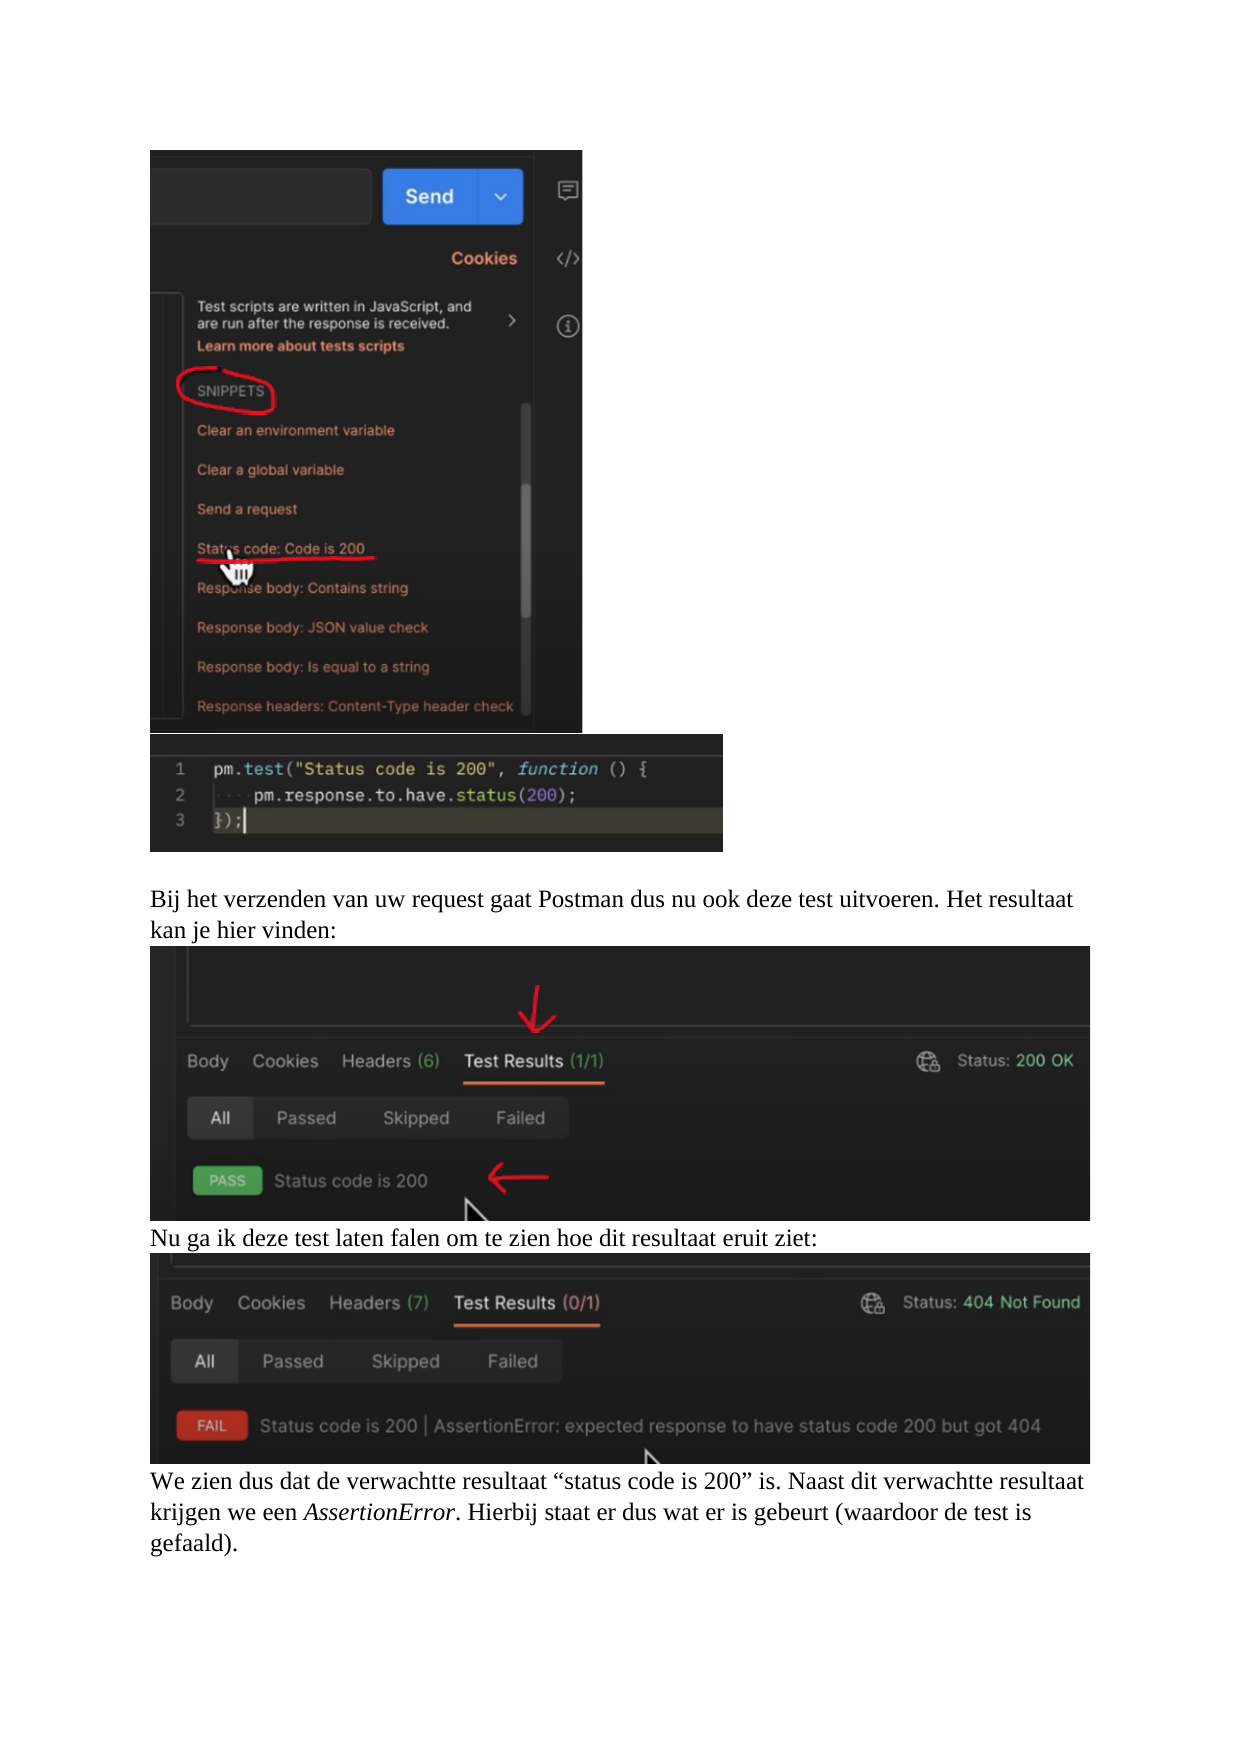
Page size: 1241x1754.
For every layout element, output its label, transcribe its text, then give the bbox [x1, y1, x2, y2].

picture [150, 946, 1091, 1221]
text Bij het verzenden van uw request gaat Postman dus nu ook deze test uitvoeren. Het resultaat kan je hier vinden: [150, 884, 1090, 944]
picture [150, 150, 583, 733]
picture [150, 1253, 1091, 1464]
text Nu ga ik deze test laten falen om te zien hoe dit resultaat eruit ziet: [150, 1223, 1090, 1252]
picture [150, 734, 723, 852]
text We zien dus dat de verwachtte resultaat “status code is 200” is. Naast dit verwachtte resultaat krijgen we een AssertionError. Hierbij staat er dus wat er is gebeurt (waardoor de test is gefaald). [150, 1466, 1090, 1557]
